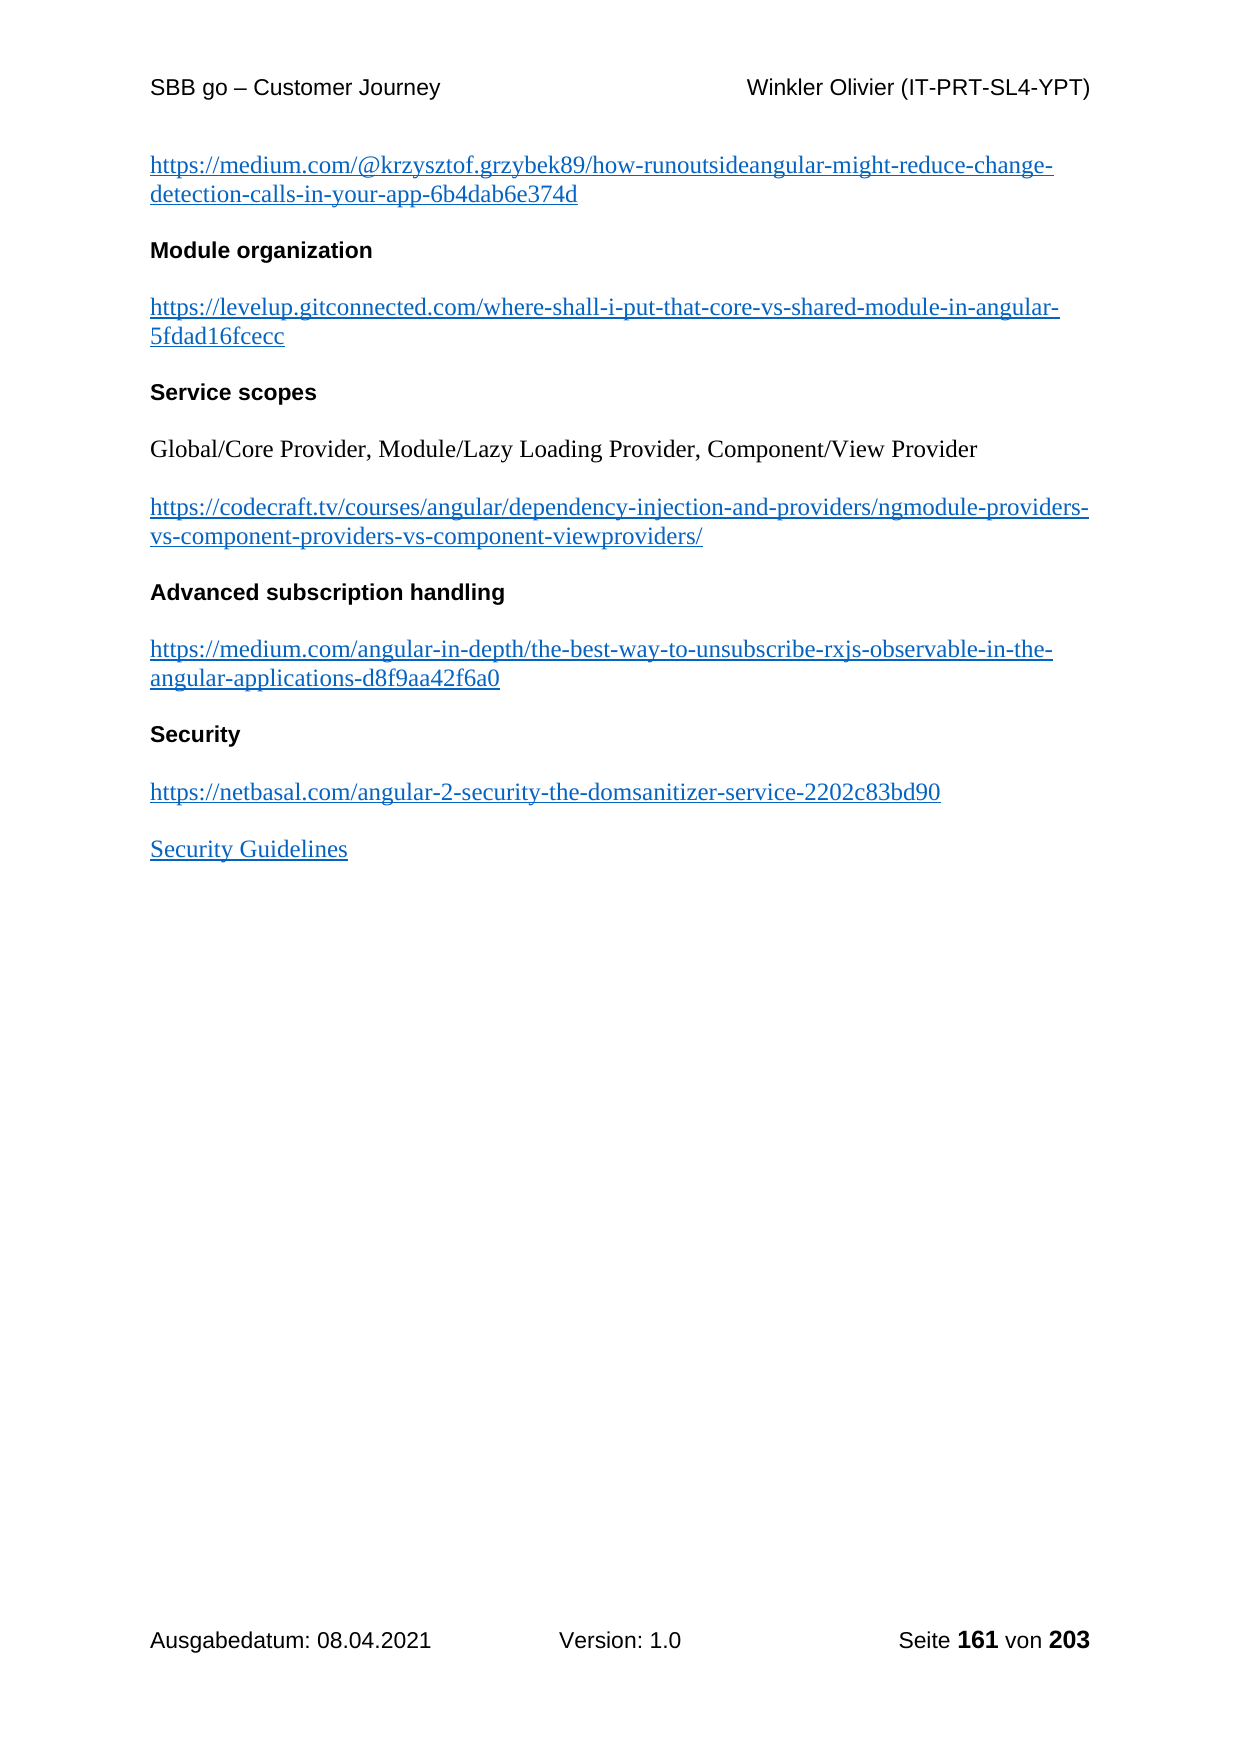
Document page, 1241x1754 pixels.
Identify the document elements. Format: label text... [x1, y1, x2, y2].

text Advanced subscription handling [150, 579, 1090, 605]
text Security [150, 721, 1090, 747]
text https://levelup.gitconnected.com/where-shall-i-put-that-core-vs-shared-module-in-angular-5fdad16fcecc [150, 292, 1090, 350]
text https://medium.com/angular-in-depth/the-best-way-to-unsubscribe-rxjs-observable-in-the-angular-applications-d8f9aa42f6a0 [150, 634, 1090, 692]
text Security Guidelines [150, 834, 1090, 863]
text Service scopes [150, 379, 1090, 405]
text https://netbasal.com/angular-2-security-the-domsanitizer-service-2202c83bd90 [150, 777, 1090, 805]
text Global/Core Provider, Module/Lazy Loading Provider, Component/View Provider [150, 434, 1090, 463]
text Module organization [150, 237, 1090, 263]
text https://medium.com/@krzysztof.grzybek89/how-runoutsideangular-might-reduce-change-detection-calls-in-your-app-6b4dab6e374d [150, 150, 1090, 207]
text https://codecraft.tv/courses/angular/dependency-injection-and-providers/ngmodule-providers-vs-component-providers-vs-component-viewproviders/ [150, 492, 1090, 550]
